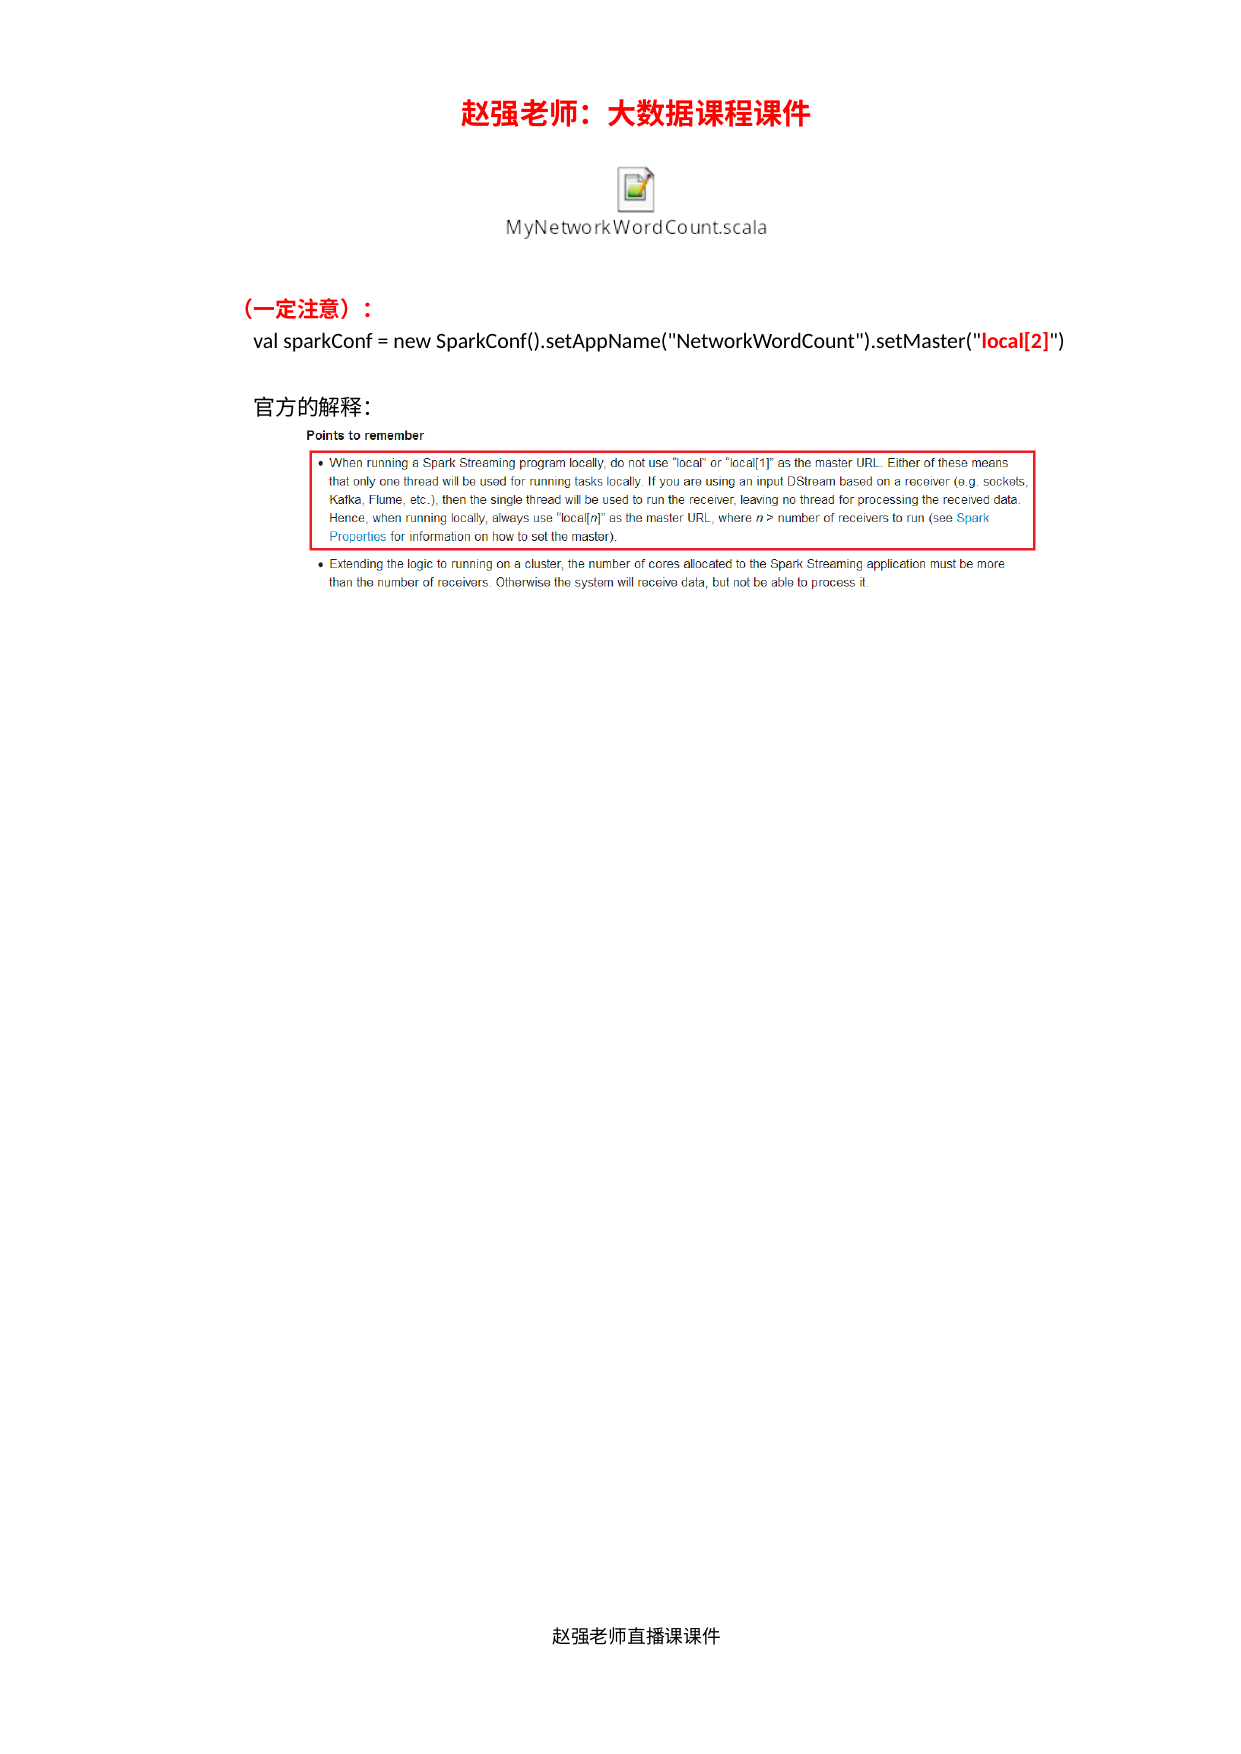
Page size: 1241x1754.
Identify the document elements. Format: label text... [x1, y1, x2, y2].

text val sparkConf = new SparkConf().setAppName("NetworkWordCount").setMaster("local[2]") [187, 324, 1085, 357]
text 官方的解释： [187, 389, 1085, 422]
text （一定注意）： [187, 292, 1085, 324]
picture [297, 422, 1042, 593]
